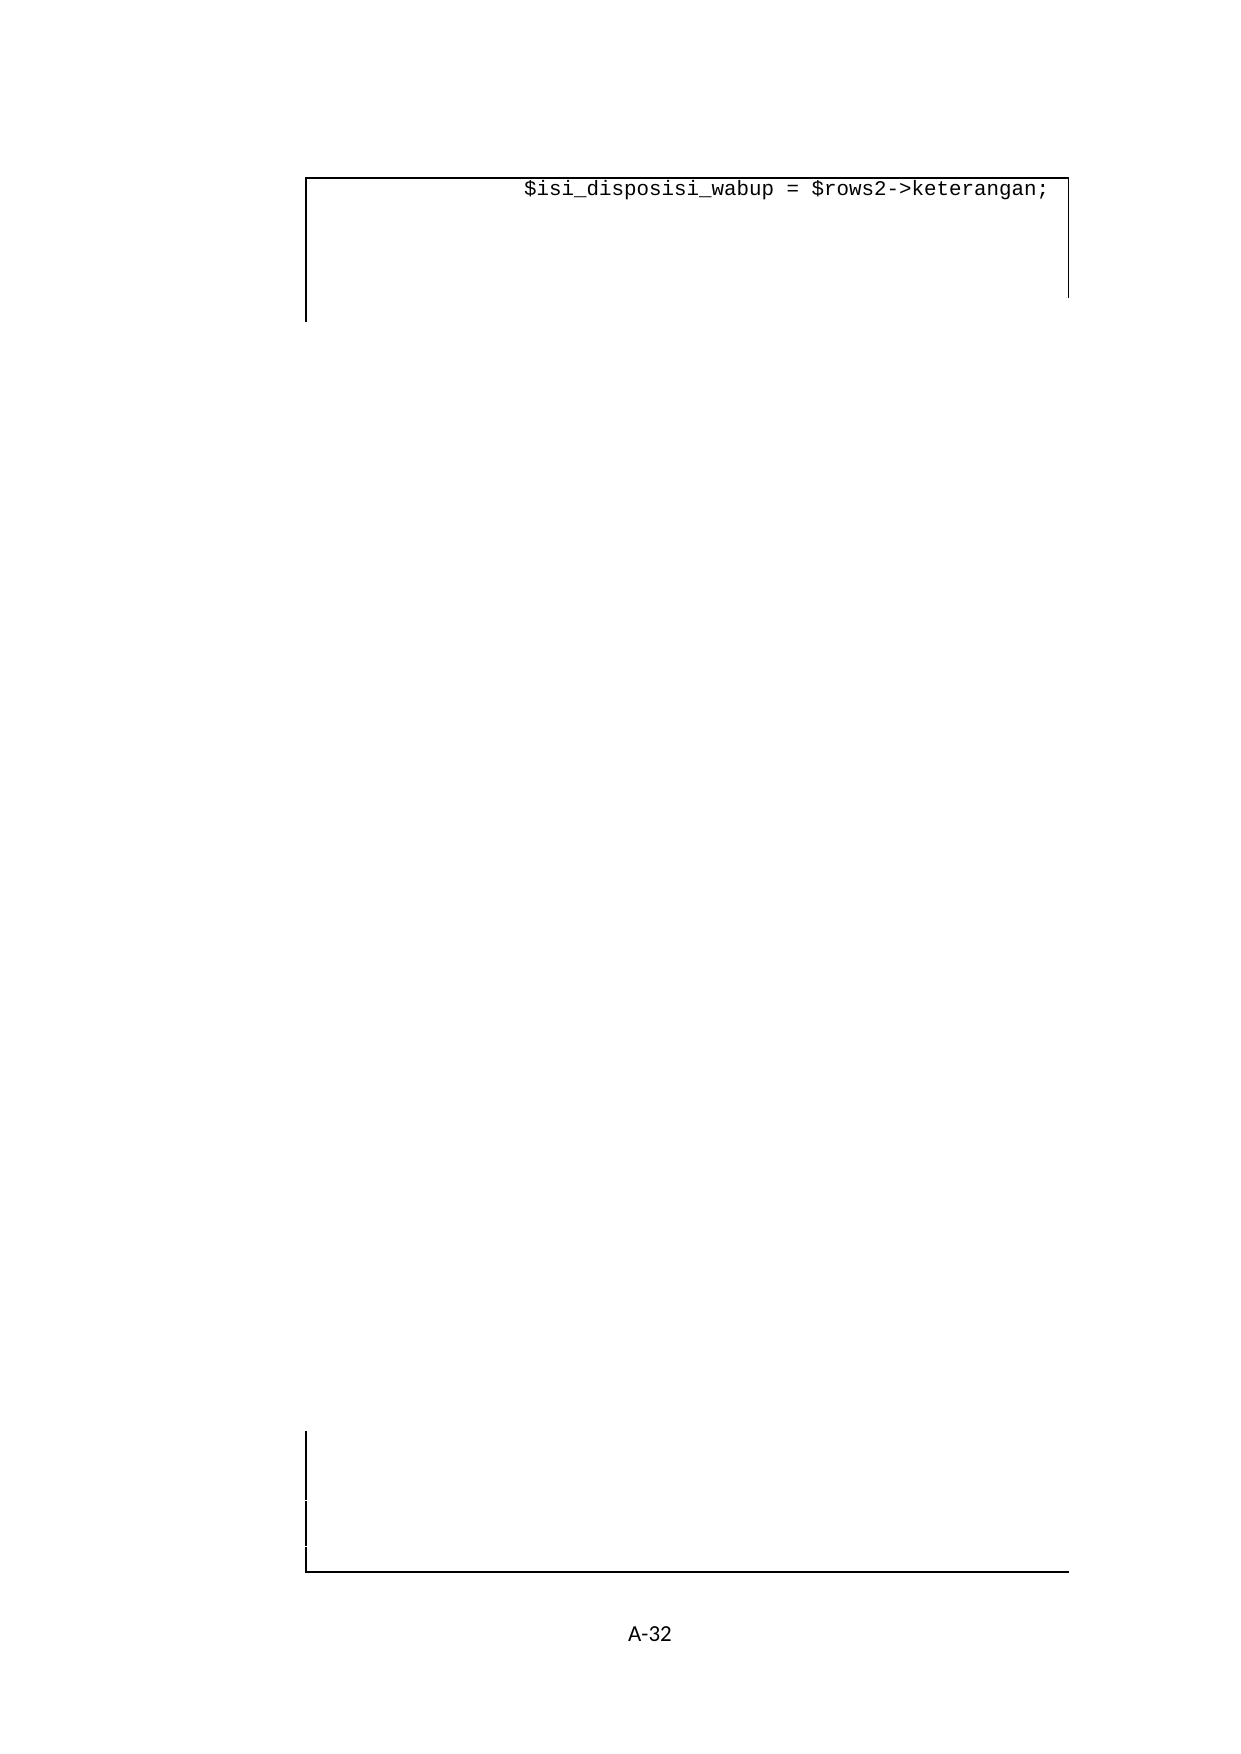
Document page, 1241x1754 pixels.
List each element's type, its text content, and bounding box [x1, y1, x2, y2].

text $isi_disposisi_wabup = $rows2->keterangan; [274, 178, 1061, 201]
